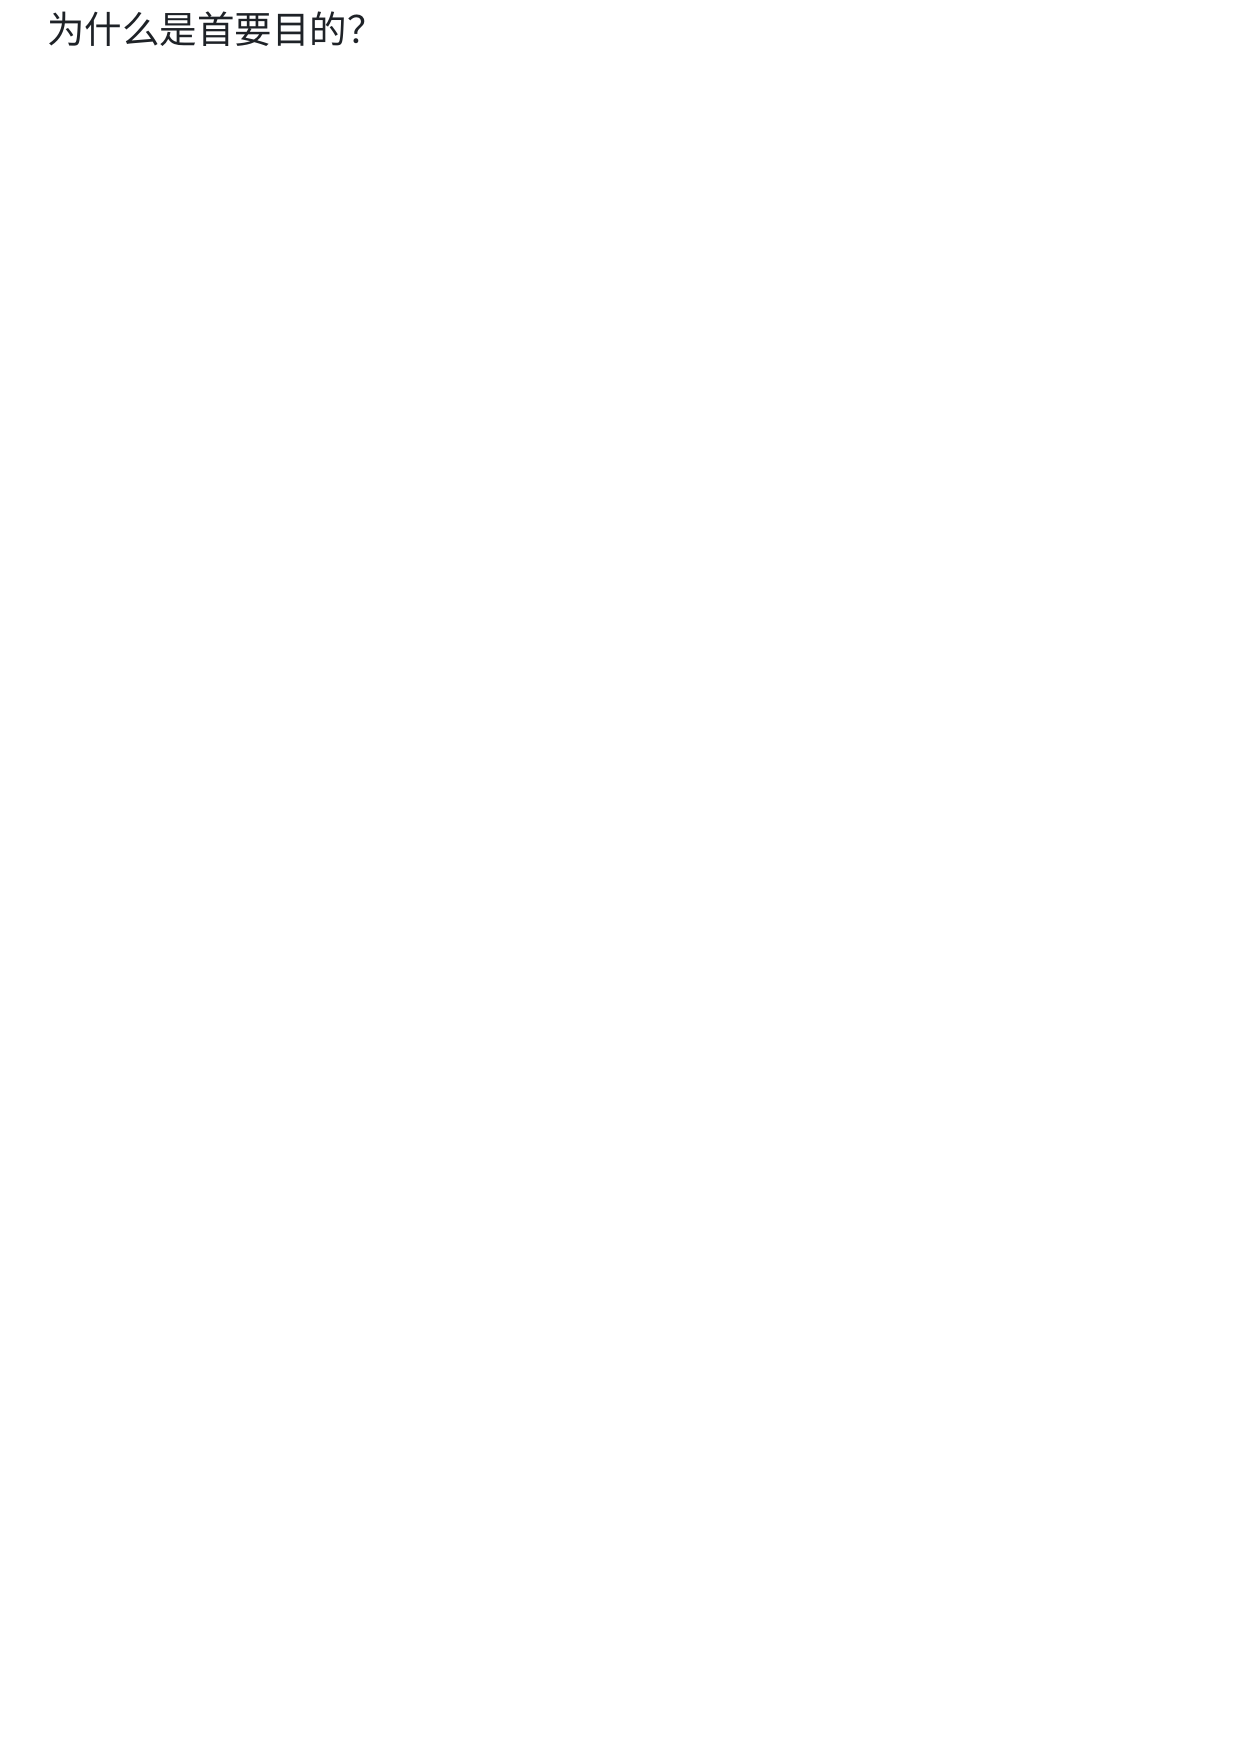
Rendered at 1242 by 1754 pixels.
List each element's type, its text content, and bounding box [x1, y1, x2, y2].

text 为什么是首要目的？ [47, 0, 1241, 54]
